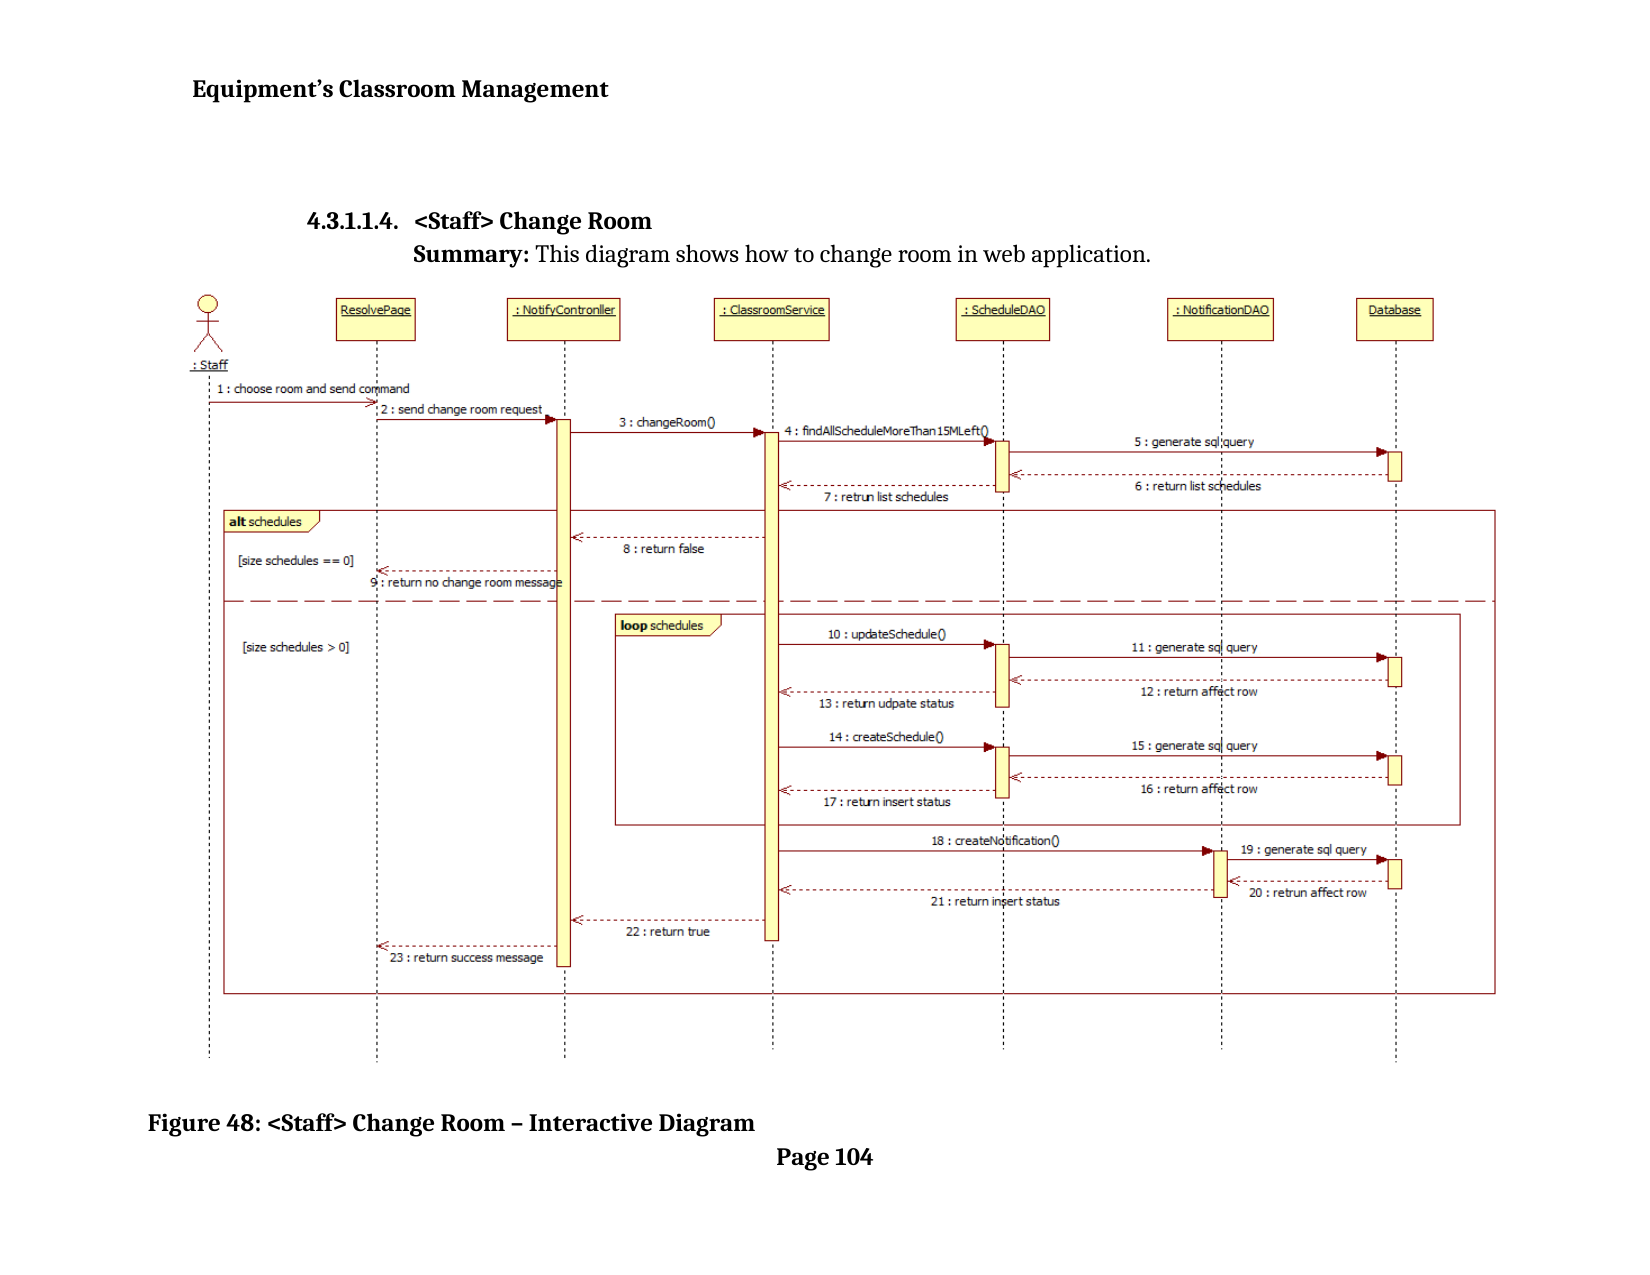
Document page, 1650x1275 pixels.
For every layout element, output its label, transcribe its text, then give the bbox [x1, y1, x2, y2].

list Summary: This diagram shows how to change room in web application. [413, 240, 1502, 268]
list <Staff> Change Room [399, 207, 1502, 236]
picture [147, 272, 1517, 1084]
